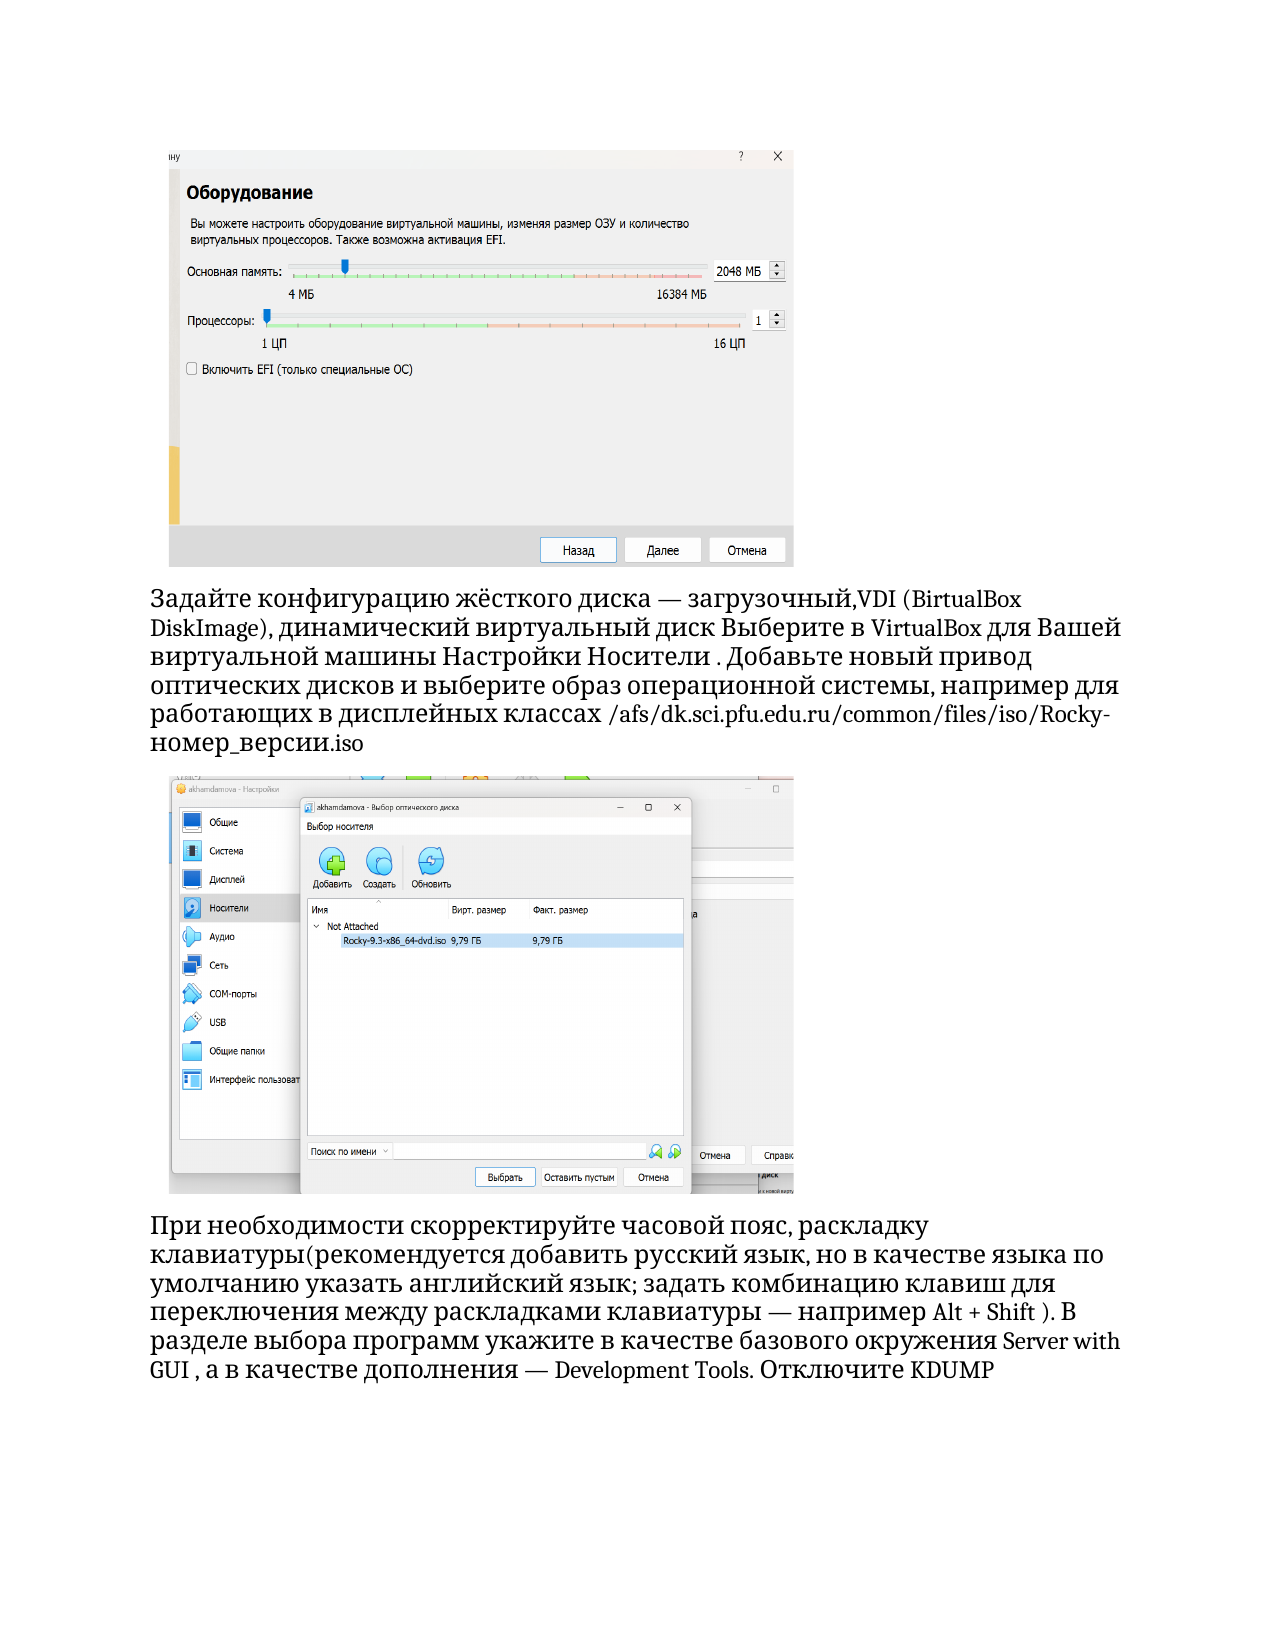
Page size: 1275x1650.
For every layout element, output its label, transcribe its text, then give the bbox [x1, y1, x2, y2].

text Задайте конфигурацию жёсткого диска — загрузочный,VDI (BirtualBox DiskImage), динамический виртуальный диск Выберите в VirtualBox для Вашей виртуальной машины Настройки Носители . Добавьте новый привод оптических дисков и выберите образ операционной системы, например для работающих в дисплейных классах /afs/dk.sci.pfu.edu.ru/common/files/iso/Rocky-номер_версии.iso [150, 585, 1125, 758]
picture [168, 150, 794, 567]
picture [168, 776, 794, 1194]
text При необходимости скорректируйте часовой пояс, раскладку клавиатуры(рекомендуется добавить русский язык, но в качестве языка по умолчанию указать английский язык; задать комбинацию клавиш для переключения между раскладками клавиатуры — например Alt + Shift ). В разделе выбора программ укажите в качестве базового окружения Server with GUI , а в качестве дополнения — Development Tools. Отключите KDUMP [150, 1212, 1125, 1384]
